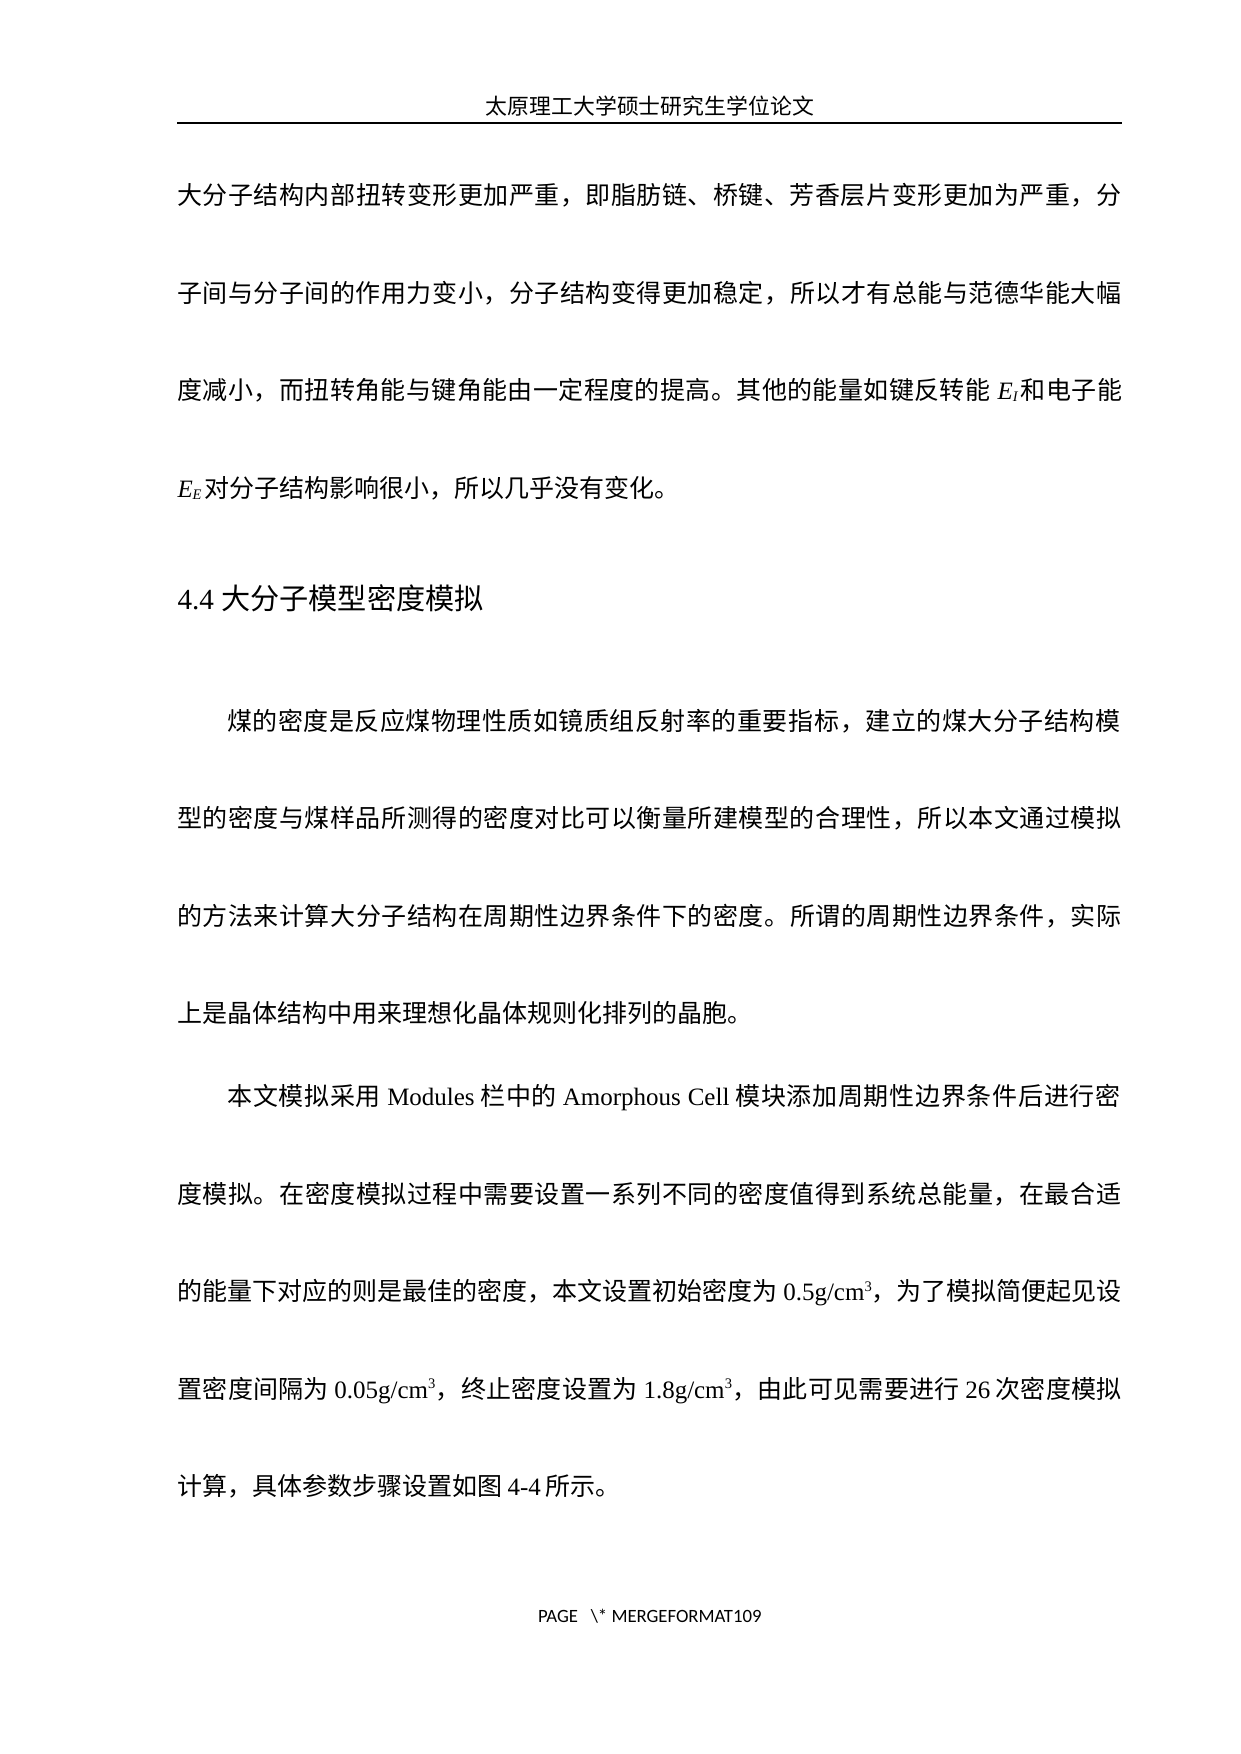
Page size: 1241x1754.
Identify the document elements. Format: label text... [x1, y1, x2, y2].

subtitle 4.4 大分子模型密度模拟 [177, 564, 1122, 629]
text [177, 161, 1122, 519]
text 煤的密度是反应煤物理性质如镜质组反射率的重要指标，建立的煤大分子结构模型的密度与煤样品所测得的密度对比可以衡量所建模型的合理性，所以本文通过模拟的方法来计算大分子结构在周期性边界条件下的密度。所谓的周期性边界条件，实际上是晶体结构中用来理想化晶体规则化排列的晶胞。 [177, 687, 1122, 1044]
text 本文模拟采用Modules栏中的Amorphous Cell模块添加周期性边界条件后进行密度模拟。在密度模拟过程中需要设置一系列不同的密度值得到系统总能量，在最合适的能量下对应的则是最佳的密度，本文设置初始密度为0.5g/cm3，为了模拟简便起见设置密度间隔为0.05g/cm3，终止密度设置为1.8g/cm3，由此可见需要进行26次密度模拟计算，具体参数步骤设置如图4-4所示。 [177, 1062, 1122, 1517]
